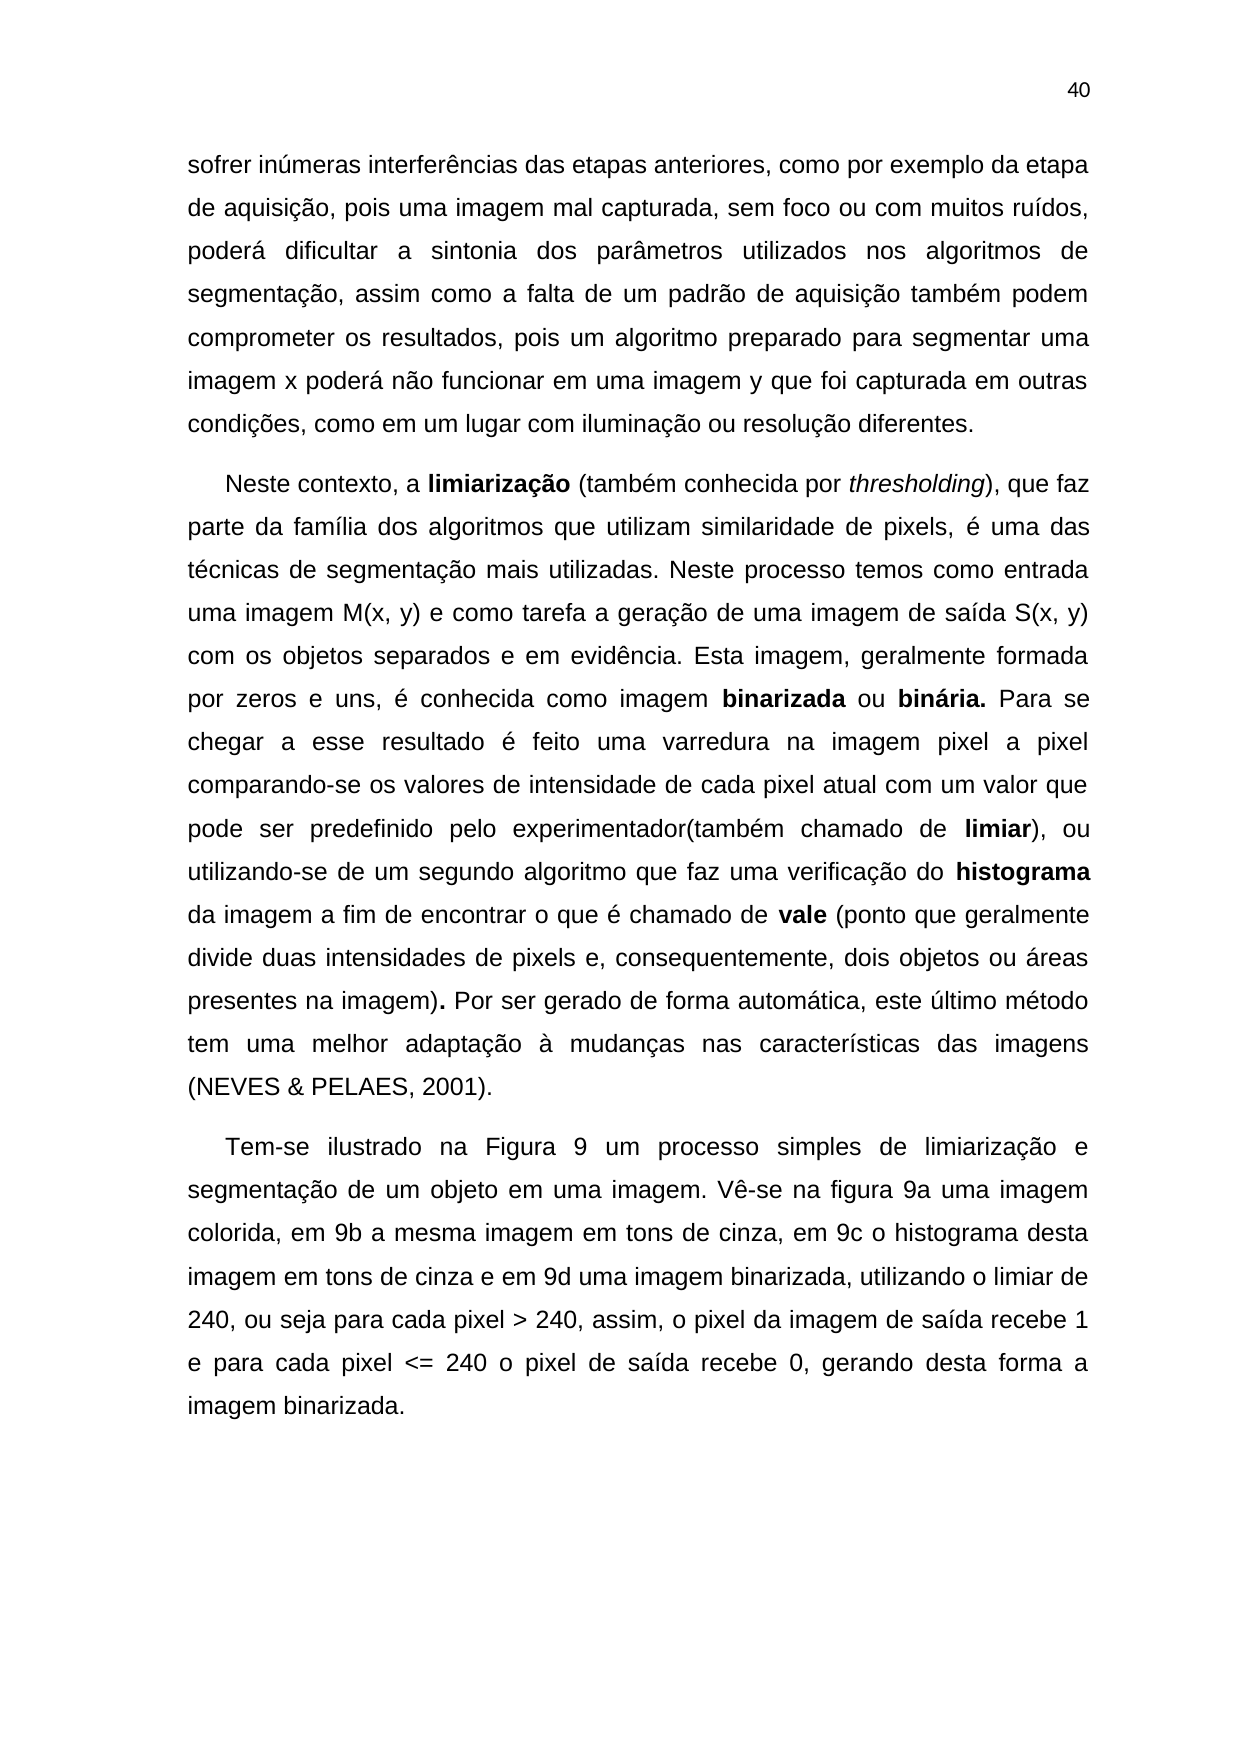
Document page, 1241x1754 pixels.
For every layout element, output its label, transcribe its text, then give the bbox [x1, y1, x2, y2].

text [187, 150, 1090, 437]
text Tem-se ilustrado na Figura 9 um processo simples de limiarização e segmentação de um objeto em uma imagem. Vê-se na figura 9a uma imagem colorida, em 9b a mesma imagem em tons de cinza, em 9c o histograma desta imagem em tons de cinza e em 9d uma imagem binarizada, utilizando o limiar de 240, ou seja para cada pixel > 240, assim, o pixel da imagem de saída recebe 1 e para cada pixel <= 240 o pixel de saída recebe 0, gerando desta forma a imagem binarizada. [187, 1132, 1090, 1419]
text Neste contexto, a limiarização (também conhecida por thresholding), que faz parte da família dos algoritmos que utilizam similaridade de pixels, é uma das técnicas de segmentação mais utilizadas. Neste processo temos como entrada uma imagem M(x, y) e como tarefa a geração de uma imagem de saída S(x, y) com os objetos separados e em evidência. Esta imagem, geralmente formada por zeros e uns, é conhecida como imagem binarizada ou binária. Para se chegar a esse resultado é feito uma varredura na imagem pixel a pixel comparando-se os valores de intensidade de cada pixel atual com um valor que pode ser predefinido pelo experimentador(também chamado de limiar), ou utilizando-se de um segundo algoritmo que faz uma verificação do histograma da imagem a fim de encontrar o que é chamado de vale (ponto que geralmente divide duas intensidades de pixels e, consequentemente, dois objetos ou áreas presentes na imagem). Por ser gerado de forma automática, este último método tem uma melhor adaptação à mudanças nas características das imagens (NEVES & PELAES, 2001). [187, 468, 1090, 1101]
